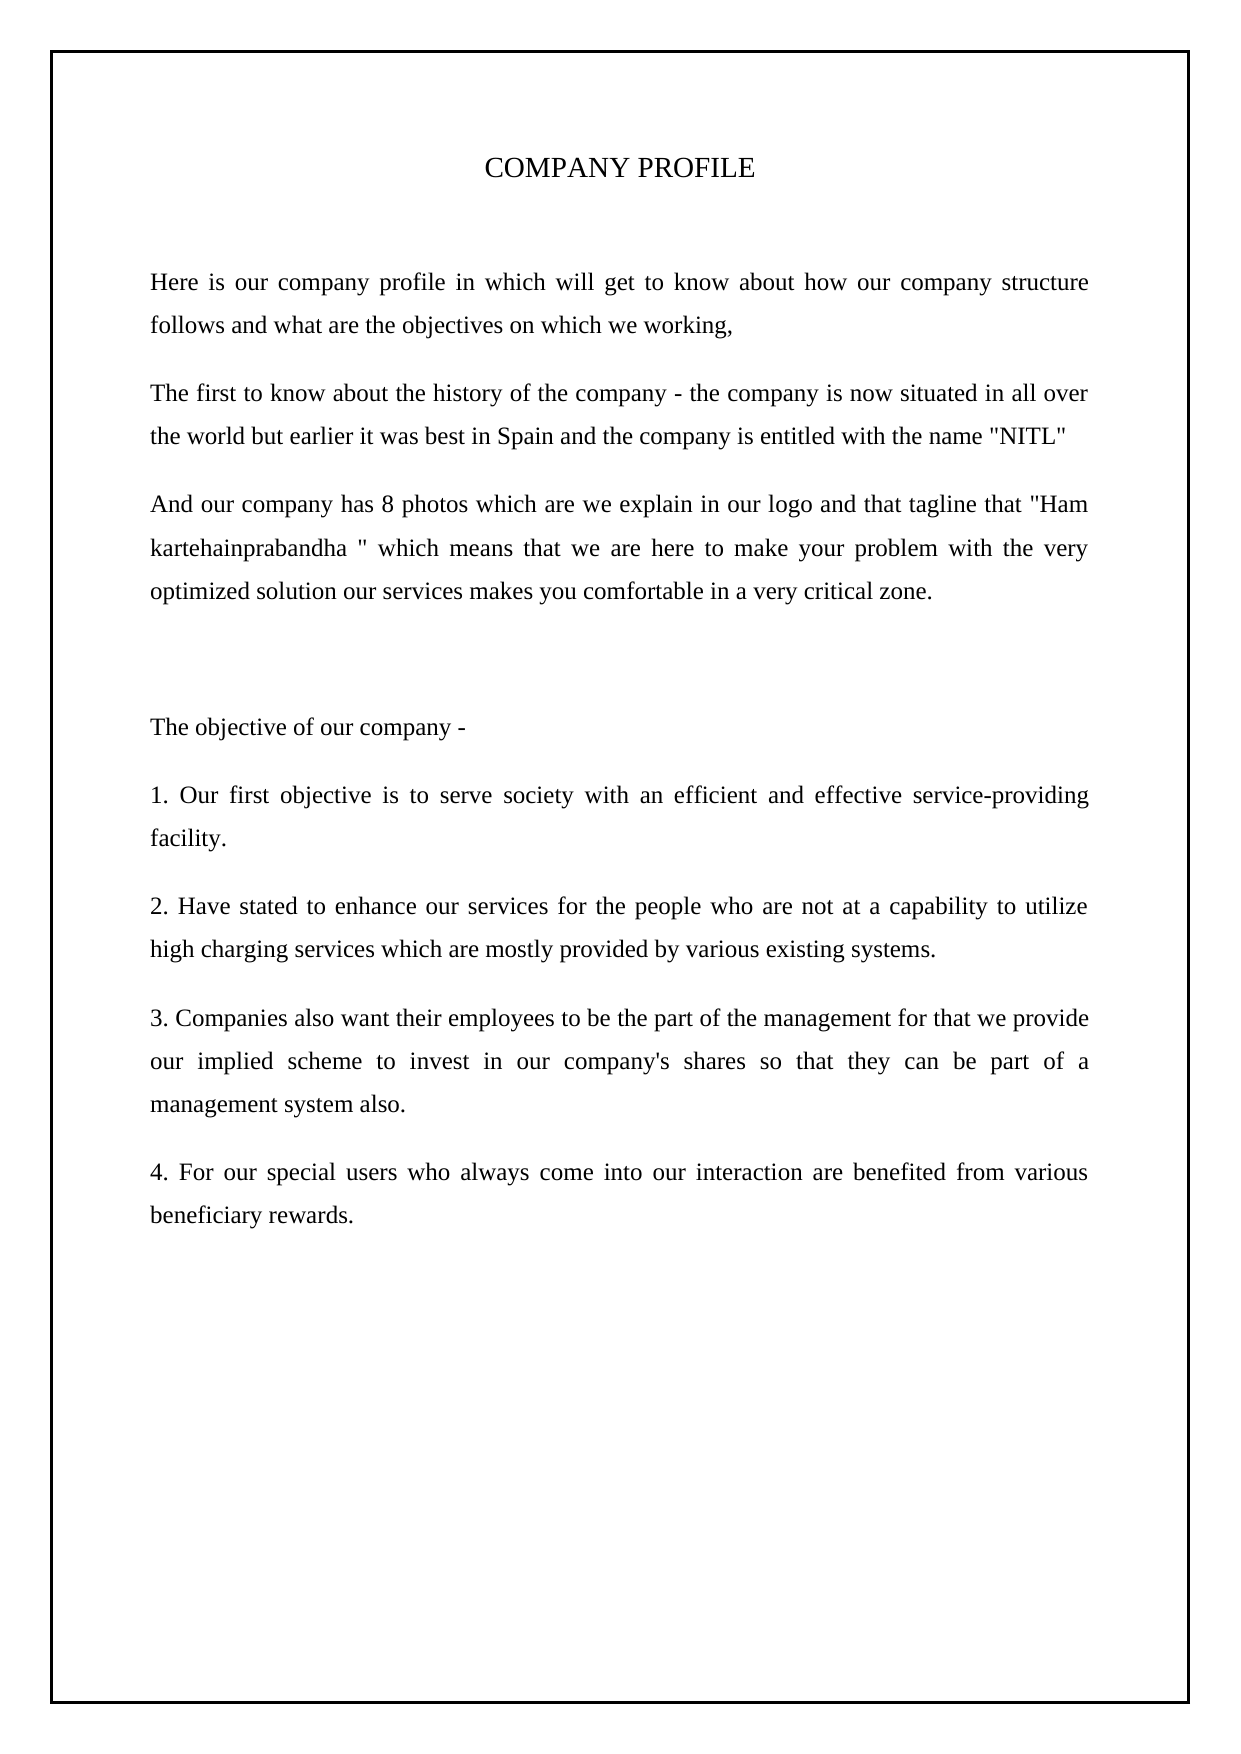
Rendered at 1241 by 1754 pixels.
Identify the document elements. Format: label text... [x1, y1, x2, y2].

text And our company has 8 photos which are we explain in our logo and that tagline that "Ham kartehainprabandha " which means that we are here to make your problem with the very optimized solution our services makes you comfortable in a very critical zone. [150, 489, 1090, 604]
text 2. Have stated to enhance our services for the people who are not at a capability to utilize high charging services which are mostly provided by various existing systems. [150, 891, 1090, 963]
text The objective of our company - [150, 712, 1090, 741]
text 1. Our first objective is to serve society with an efficient and effective service-providing facility. [150, 780, 1090, 852]
text Here is our company profile in which will get to know about how our company structure follows and what are the objectives on which we working, [150, 267, 1090, 339]
text The first to know about the history of the company - the company is now situated in all over the world but earlier it was best in Spain and the company is entitled with the name "NITL" [150, 378, 1090, 450]
text COMPANY PROFILE [150, 150, 1090, 183]
text 3. Companies also want their employees to be the part of the management for that we provide our implied scheme to invest in our company's shares so that they can be part of a management system also. [150, 1003, 1090, 1118]
text 4. For our special users who always come into our interaction are benefited from various beneficiary rewards. [150, 1157, 1090, 1229]
